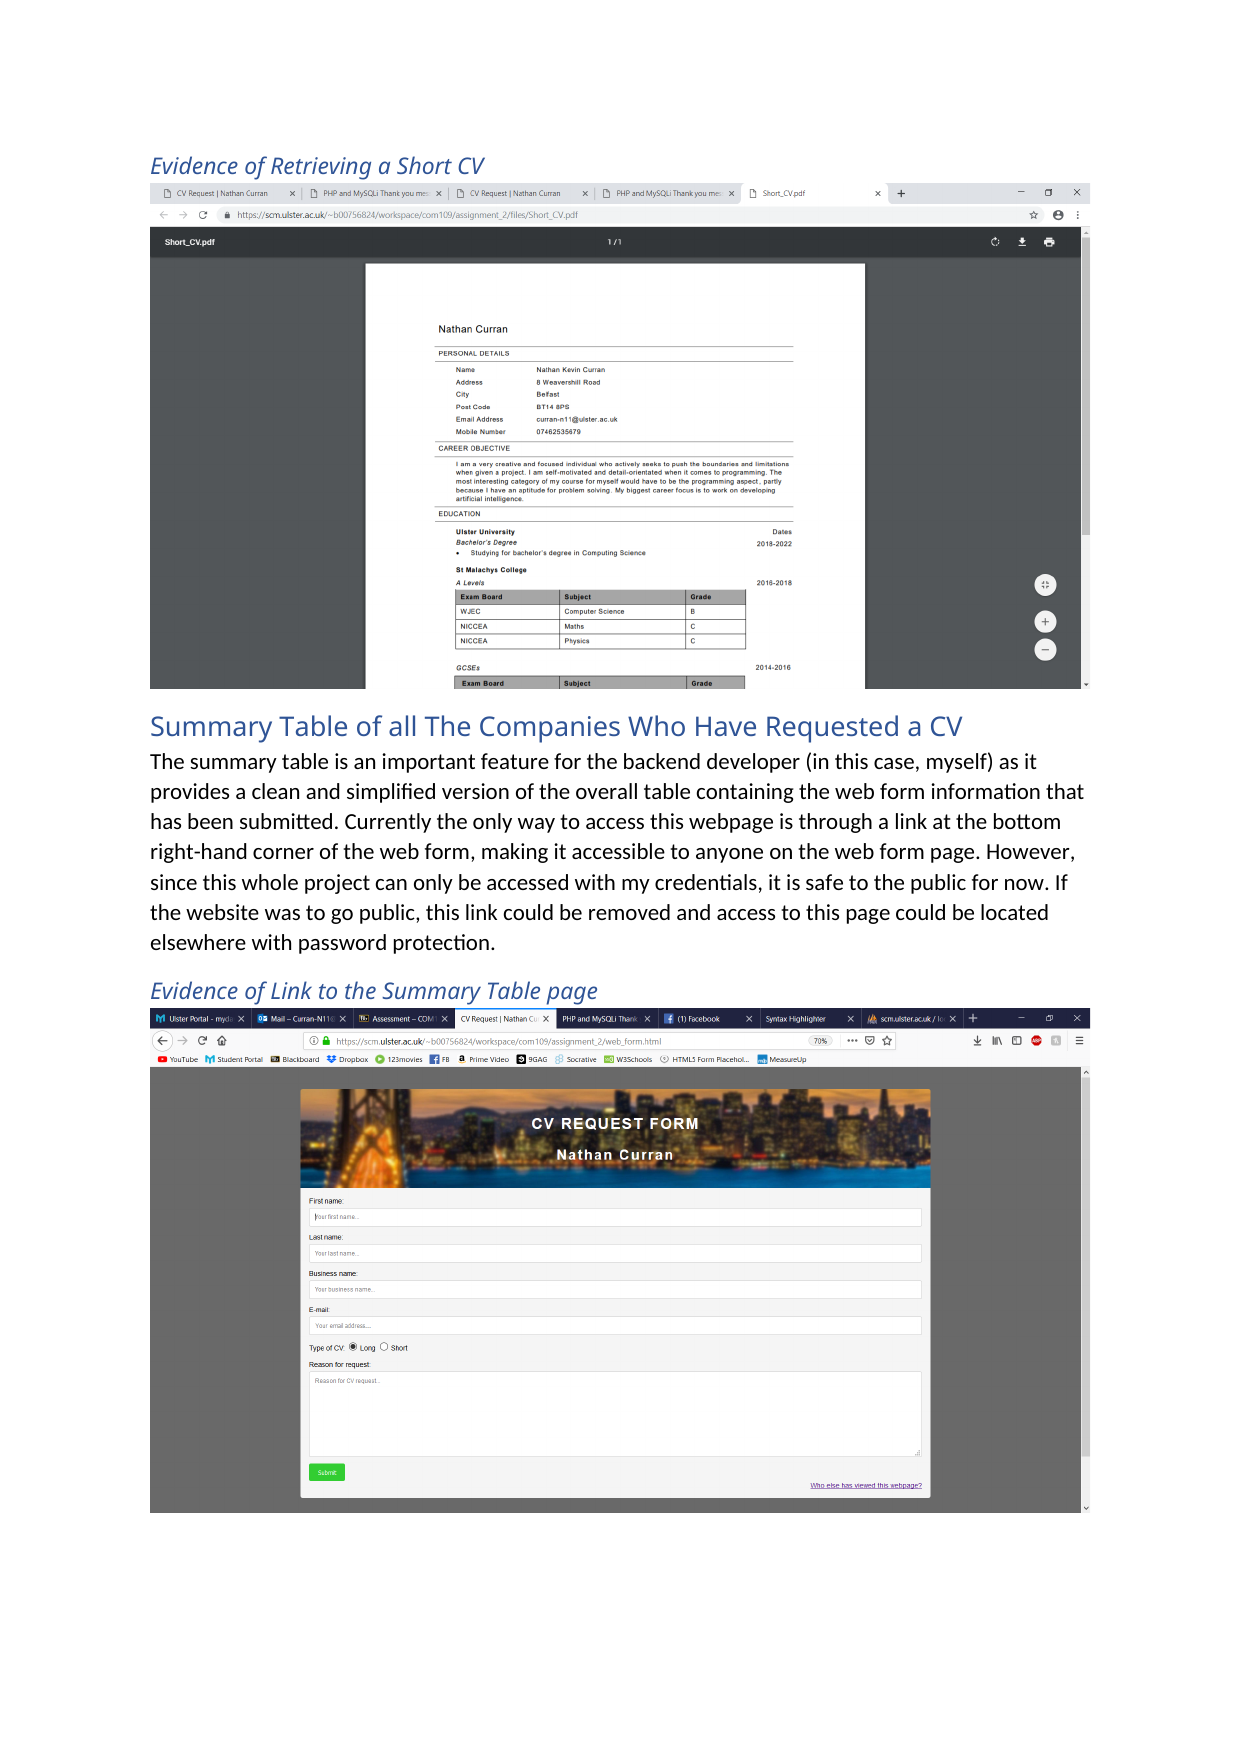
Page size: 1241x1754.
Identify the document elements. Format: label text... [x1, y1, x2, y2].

picture [150, 183, 1091, 689]
text The summary table is an important feature for the backend developer (in this case, myself) as it provides a clean and simplified version of the overall table containing the web form information that has been submitted. Currently the only way to access this webpage is through a link at the bottom right-hand corner of the web form, making it accessible to anyone on the web form page. However, since this whole project can only be accessed with my credentials, it is safe to the public for now. If the website was to go public, this link could be removed and access to this page could be located elsewhere with password protection. [150, 747, 1090, 956]
subtitle Evidence of Retrieving a Short CV [150, 150, 1090, 181]
subtitle Evidence of Link to the Summary Table page [150, 975, 1090, 1006]
picture [150, 1008, 1091, 1513]
subtitle Summary Table of all The Companies Who Have Requested a CV [150, 707, 1090, 744]
